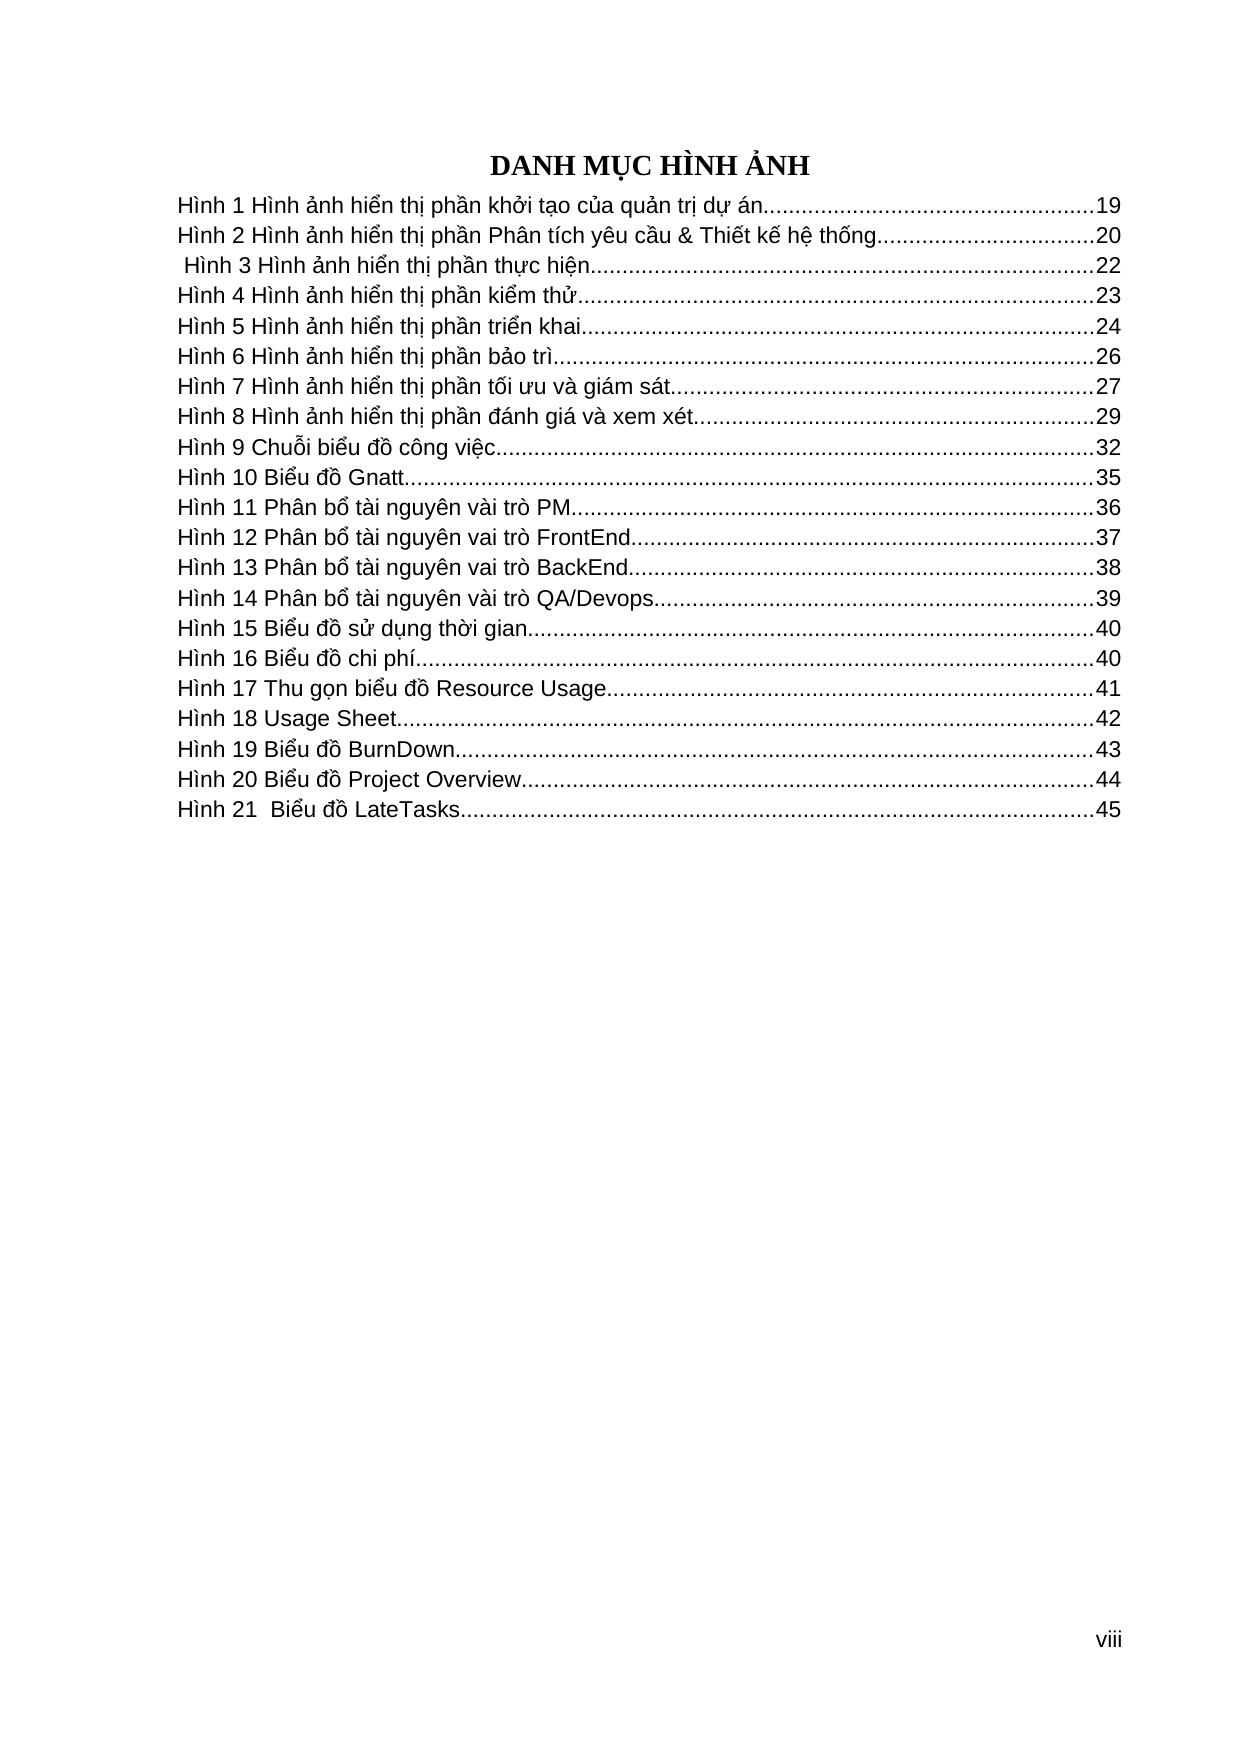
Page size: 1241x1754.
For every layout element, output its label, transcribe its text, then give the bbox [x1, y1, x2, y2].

text Hình 9 Chuỗi biểu đồ công việc 32 [177, 433, 1122, 460]
text Hình 16 Biểu đồ chi phí 40 [177, 645, 1122, 671]
text Hình 19 Biểu đồ BurnDown 43 [177, 736, 1122, 762]
text Hình 17 Thu gọn biểu đồ Resource Usage 41 [177, 675, 1122, 701]
text Hình 7 Hình ảnh hiển thị phần tối ưu và giám sát 27 [177, 373, 1122, 399]
text Hình 5 Hình ảnh hiển thị phần triển khai 24 [177, 313, 1122, 339]
text Hình 18 Usage Sheet 42 [177, 705, 1122, 732]
text Hình 12 Phân bổ tài nguyên vai trò FrontEnd 37 [177, 524, 1122, 550]
subtitle DANH MỤC HÌNH ẢNH [177, 148, 1122, 182]
text Hình 1 Hình ảnh hiển thị phần khởi tạo của quản trị dự án 19 [177, 192, 1122, 218]
text Hình 11 Phân bổ tài nguyên vài trò PM 36 [177, 494, 1122, 520]
text Hình 3 Hình ảnh hiển thị phần thực hiện 22 [177, 252, 1122, 278]
text Hình 21 Biểu đồ LateTasks 45 [177, 796, 1122, 822]
text Hình 20 Biểu đồ Project Overview 44 [177, 766, 1122, 792]
text Hình 6 Hình ảnh hiển thị phần bảo trì 26 [177, 343, 1122, 369]
text Hình 15 Biểu đồ sử dụng thời gian 40 [177, 615, 1122, 641]
text Hình 4 Hình ảnh hiển thị phần kiểm thử 23 [177, 282, 1122, 309]
text Hình 14 Phân bổ tài nguyên vài trò QA/Devops 39 [177, 584, 1122, 611]
text Hình 13 Phân bổ tài nguyên vai trò BackEnd 38 [177, 554, 1122, 581]
text Hình 8 Hình ảnh hiển thị phần đánh giá và xem xét 29 [177, 403, 1122, 429]
text Hình 10 Biểu đồ Gnatt 35 [177, 464, 1122, 490]
text Hình 2 Hình ảnh hiển thị phần Phân tích yêu cầu & Thiết kế hệ thống 20 [177, 222, 1122, 248]
